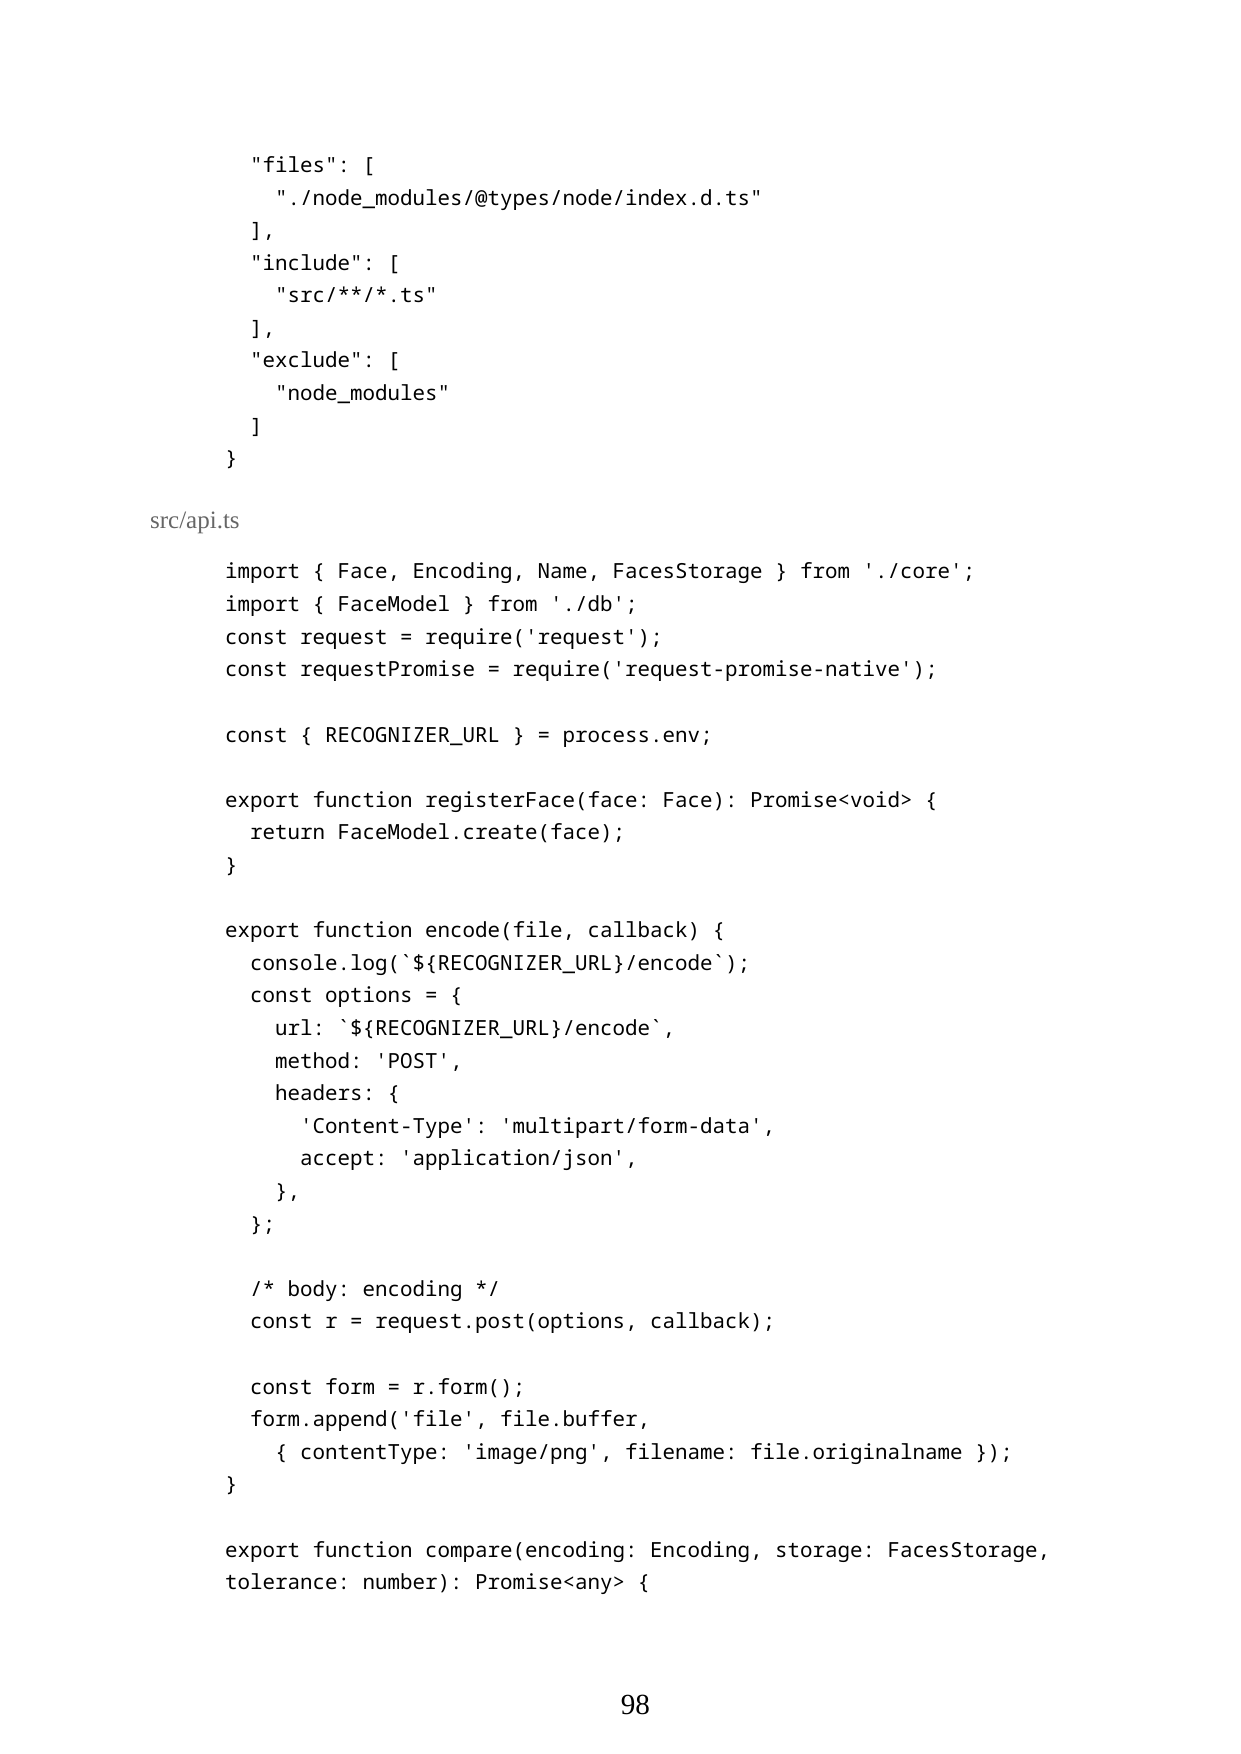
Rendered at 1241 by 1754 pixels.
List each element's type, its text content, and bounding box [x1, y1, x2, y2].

text "node_modules" [225, 378, 1090, 407]
text "include": [ [225, 248, 1090, 276]
text "files": [ [225, 150, 1090, 178]
text { contentType: 'image/png', filename: file.originalname }); [225, 1437, 1090, 1465]
text "src/**/*.ts" [225, 280, 1090, 309]
text const requestPromise = require('request-promise-native'); [225, 654, 1090, 683]
text } [225, 443, 1090, 472]
text accept: 'application/json', [225, 1143, 1090, 1172]
text ], [225, 313, 1090, 341]
text } [225, 850, 1090, 878]
text export function registerFace(face: Face): Promise<void> { [225, 785, 1090, 813]
text 'Content-Type': 'multipart/form-data', [225, 1111, 1090, 1139]
text export function encode(file, callback) { [225, 915, 1090, 944]
text const options = { [225, 981, 1090, 1009]
text form.append('file', file.buffer, [225, 1404, 1090, 1433]
text url: `${RECOGNIZER_URL}/encode`, [225, 1013, 1090, 1042]
text return FaceModel.create(face); [225, 817, 1090, 846]
subtitle src/api.ts [150, 505, 1090, 534]
text headers: { [225, 1078, 1090, 1107]
text /* body: encoding */ [225, 1274, 1090, 1302]
text ], [225, 215, 1090, 244]
text const r = request.post(options, callback); [225, 1307, 1090, 1335]
text ] [225, 411, 1090, 439]
text export function compare(encoding: Encoding, storage: FacesStorage, tolerance: number): Promise<any> { [225, 1535, 1090, 1596]
text const { RECOGNIZER_URL } = process.env; [225, 720, 1090, 748]
text method: 'POST', [225, 1046, 1090, 1074]
text import { Face, Encoding, Name, FacesStorage } from './core'; [225, 557, 1090, 585]
text const request = require('request'); [225, 622, 1090, 650]
text const form = r.form(); [225, 1372, 1090, 1400]
text "exclude": [ [225, 346, 1090, 374]
text } [225, 1469, 1090, 1498]
text console.log(`${RECOGNIZER_URL}/encode`); [225, 948, 1090, 976]
text }, [225, 1176, 1090, 1204]
text "./node_modules/@types/node/index.d.ts" [225, 183, 1090, 211]
text import { FaceModel } from './db'; [225, 589, 1090, 618]
text }; [225, 1209, 1090, 1237]
